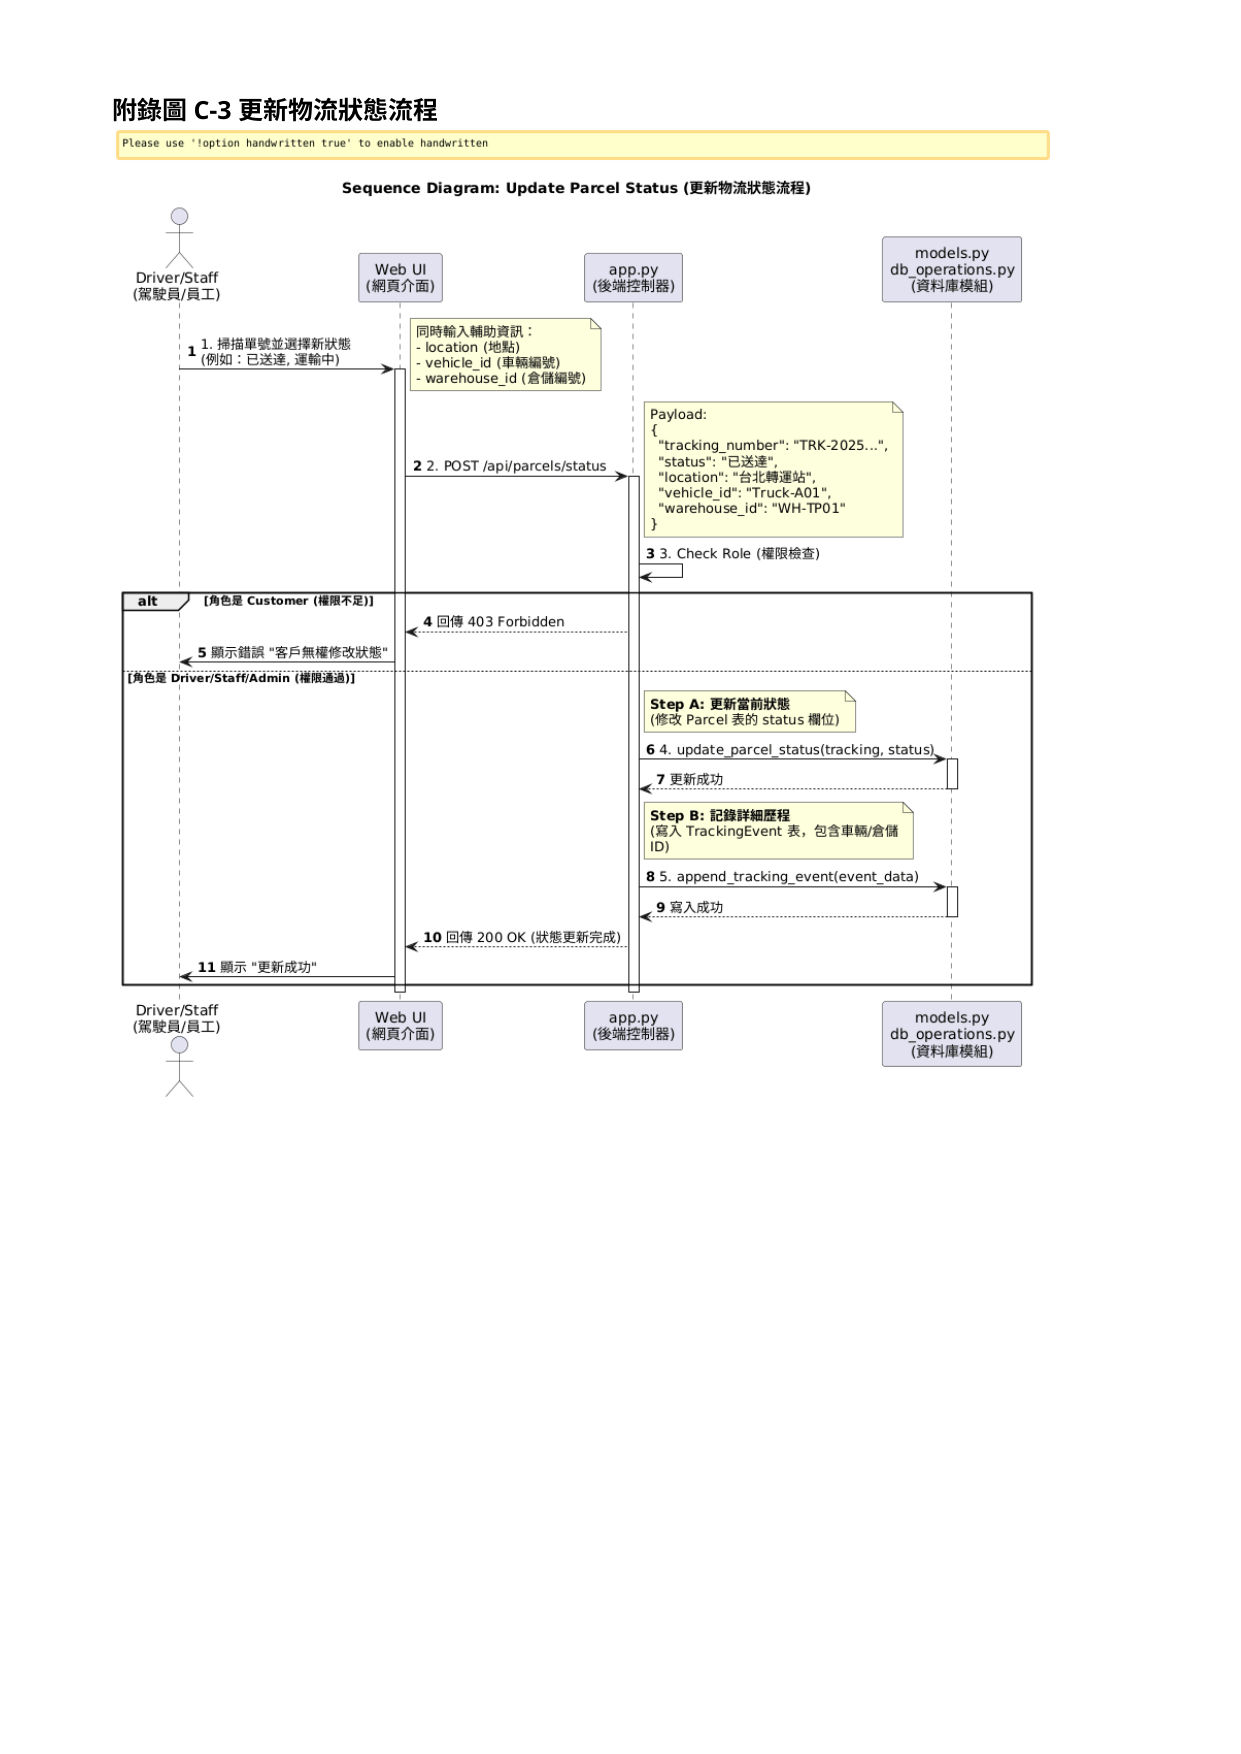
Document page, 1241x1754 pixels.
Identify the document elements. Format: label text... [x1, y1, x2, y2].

picture [112, 127, 1053, 1102]
